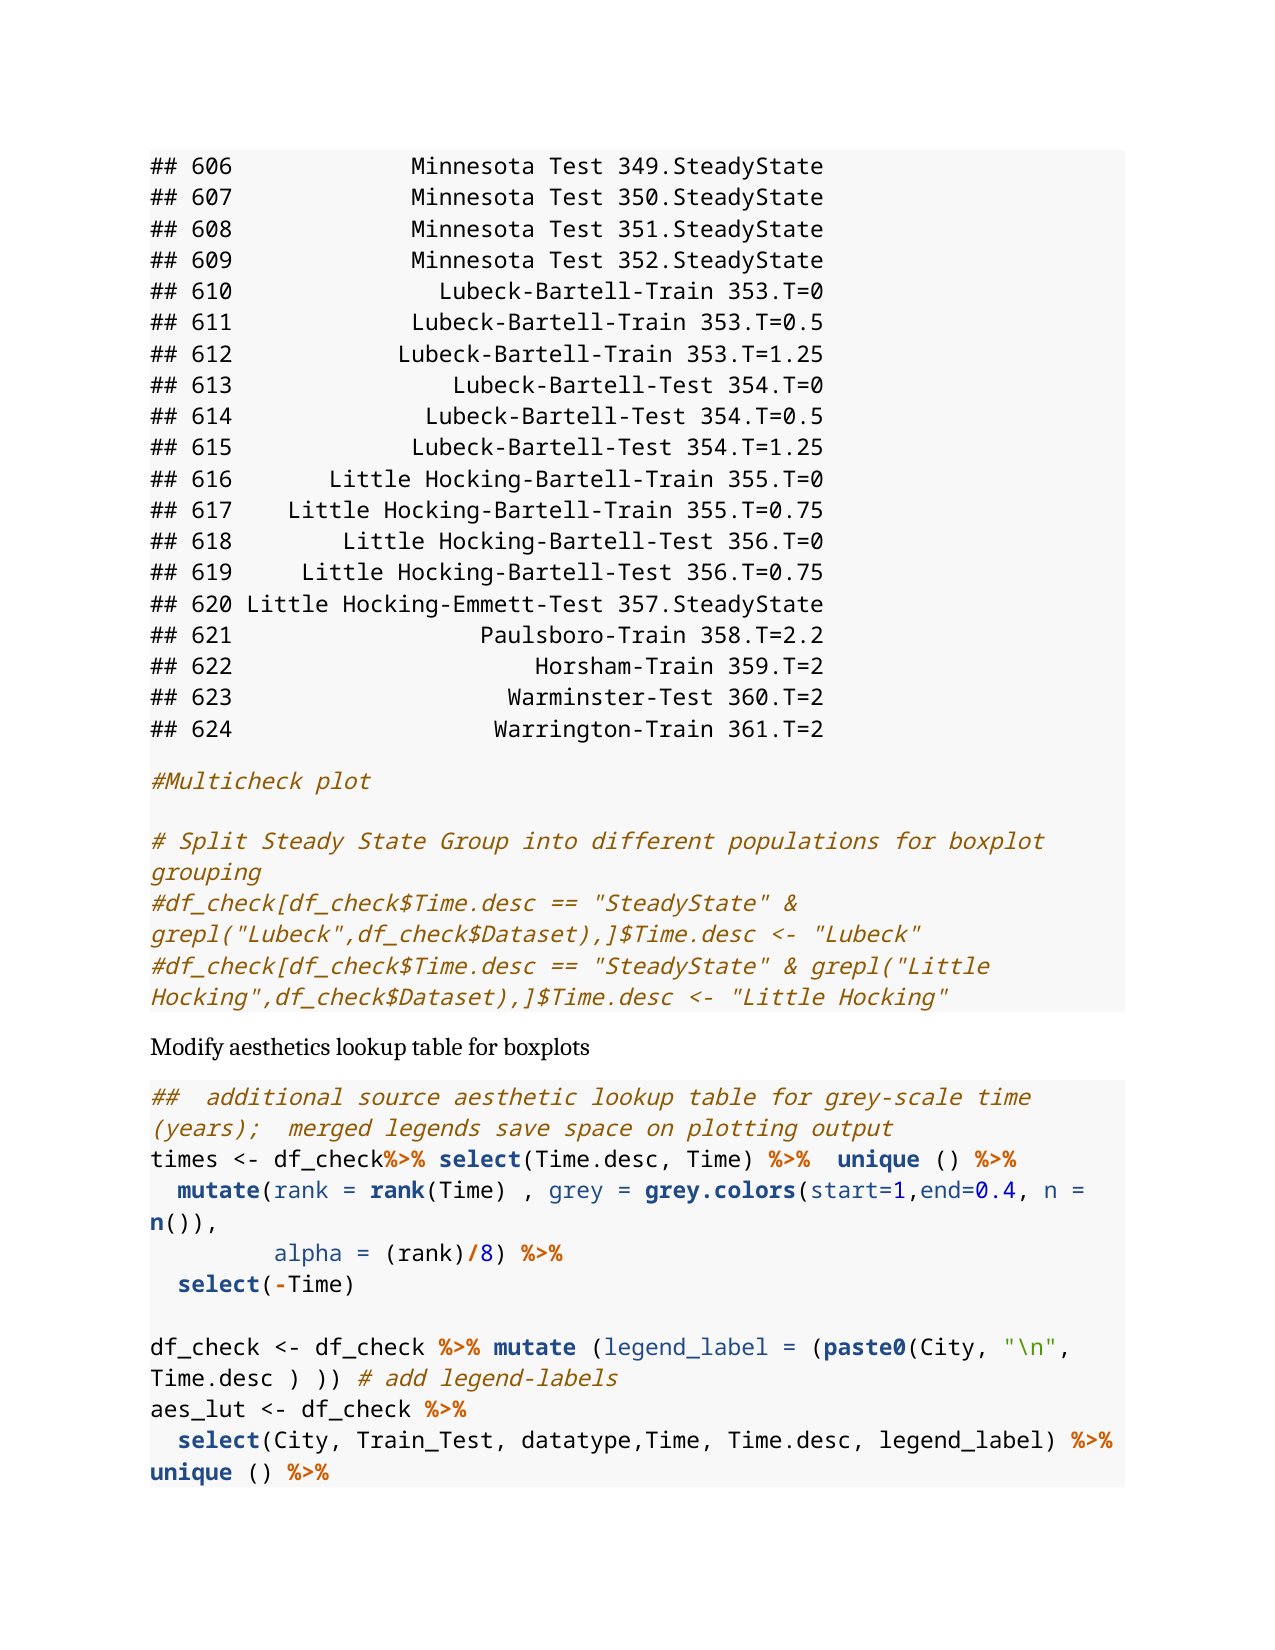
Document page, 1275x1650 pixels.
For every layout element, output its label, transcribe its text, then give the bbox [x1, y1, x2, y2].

text #Multicheck plot # Split Steady State Group into different populations for boxplot grouping #df_check[df_check$Time.desc == "SteadyState" & grepl("Lubeck",df_check$Dataset),]$Time.desc <- "Lubeck" #df_check[df_check$Time.desc == "SteadyState" & grepl("Little Hocking",df_check$Dataset),]$Time.desc <- "Little Hocking" [150, 764, 1125, 1012]
text Modify aesthetics lookup table for boxplots [150, 1033, 1125, 1062]
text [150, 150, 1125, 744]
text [150, 1080, 1125, 1487]
